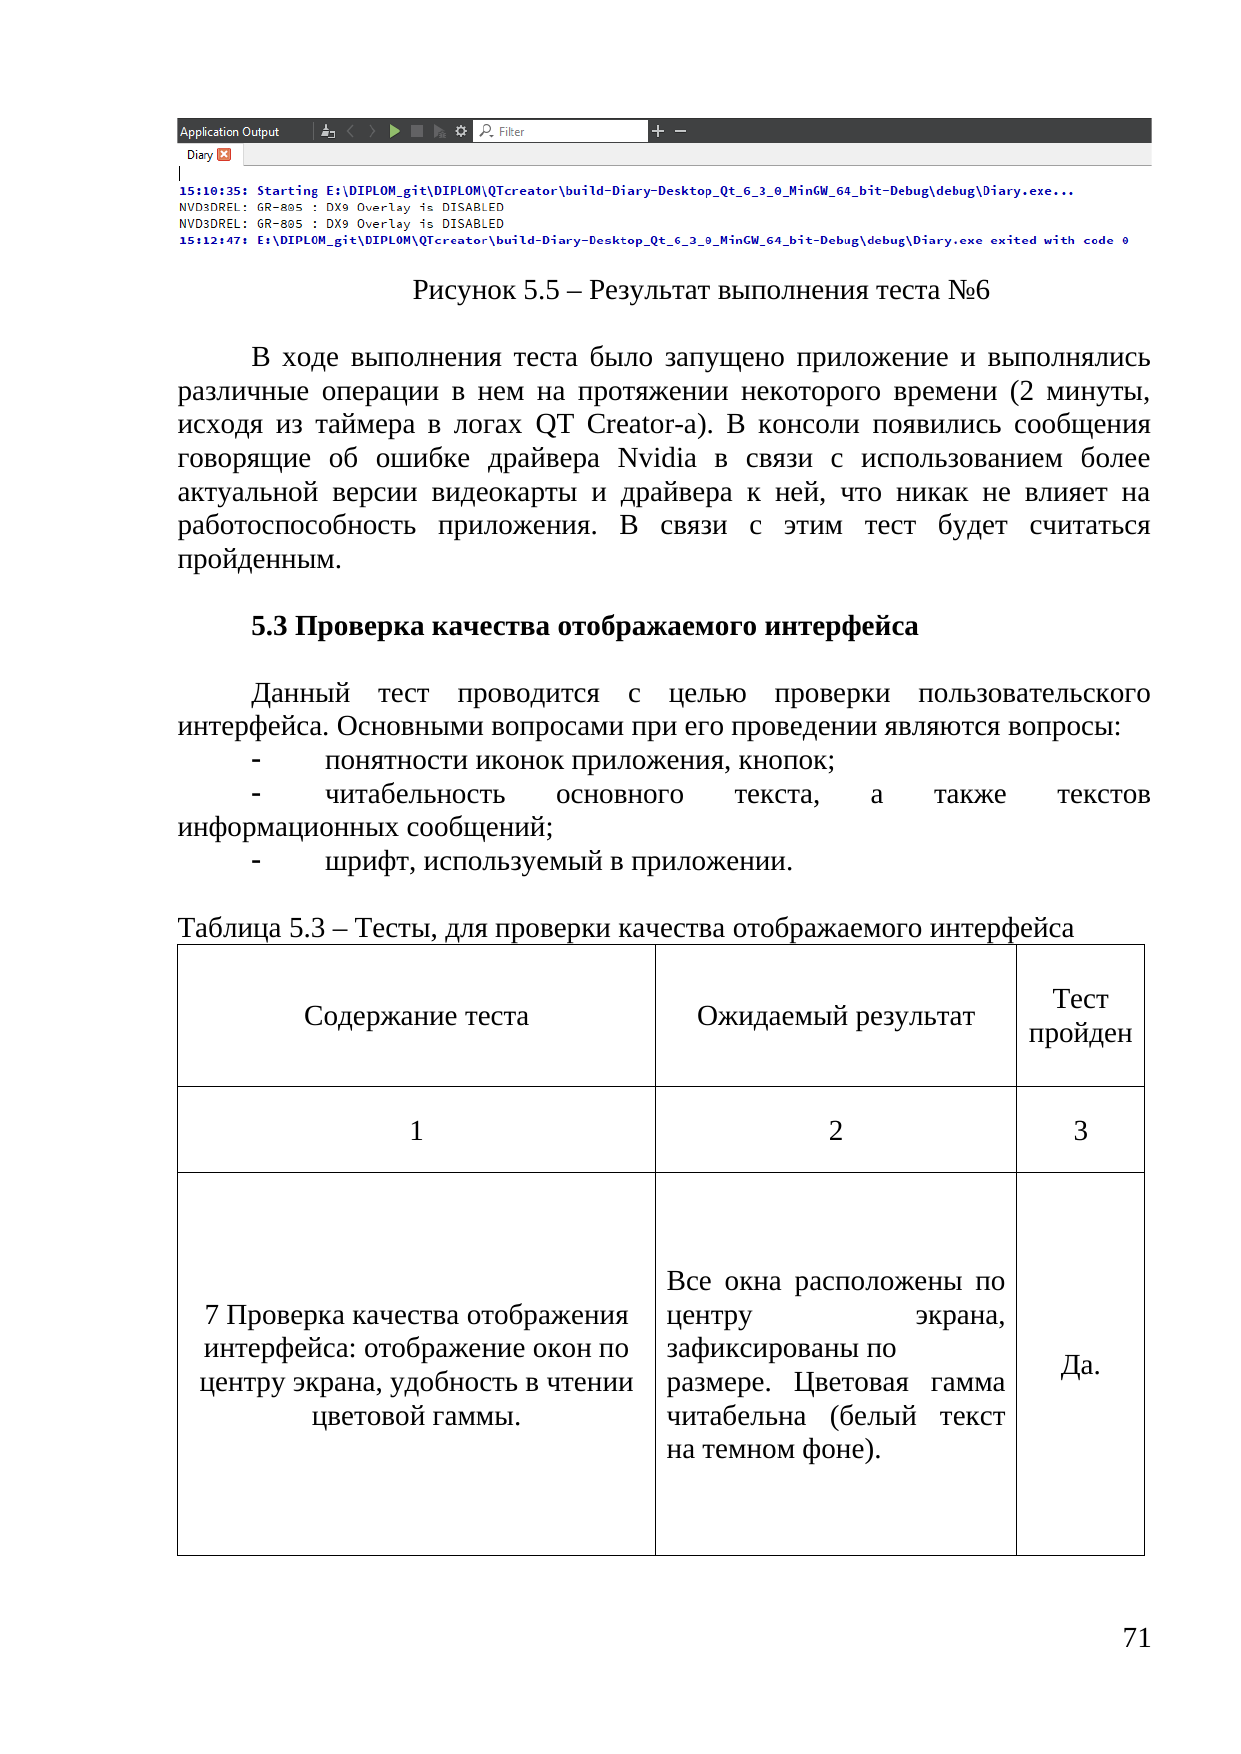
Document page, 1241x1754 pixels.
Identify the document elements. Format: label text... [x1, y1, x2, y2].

list В ходе выполнения теста было запущено приложение и выполнялись различные операции в нем на протяжении некоторого времени (2 минуты, исходя из таймера в логах QT Creator-а). В консоли появились сообщения говорящие об ошибке драйвера Nvidia в связи с использованием более актуальной версии видеокарты и драйвера к ней, что никак не влияет на работоспособность приложения. В связи с этим тест будет считаться пройденным. [177, 339, 1152, 574]
subtitle 5.3 Проверка качества отображаемого интерфейса [251, 608, 1152, 641]
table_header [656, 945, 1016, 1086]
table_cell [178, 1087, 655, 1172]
picture [177, 118, 1152, 273]
list понятности иконок приложения, кнопок; [177, 742, 1152, 776]
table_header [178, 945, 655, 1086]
text Рисунок 5.5 – Результат выполнения теста №6 [177, 273, 1152, 306]
list Данный тест проводится с целью проверки пользовательского интерфейса. Основными вопросами при его проведении являются вопросы: [177, 675, 1152, 742]
text Таблица 5.3 – Тесты, для проверки качества отображаемого интерфейса [177, 910, 1152, 944]
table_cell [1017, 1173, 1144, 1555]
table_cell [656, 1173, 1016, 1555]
list читабельность основного текста, а также текстов информационных сообщений; [177, 776, 1152, 843]
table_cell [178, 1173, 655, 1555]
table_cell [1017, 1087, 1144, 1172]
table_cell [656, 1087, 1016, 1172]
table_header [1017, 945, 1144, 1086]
list шрифт, используемый в приложении. [177, 843, 1152, 877]
